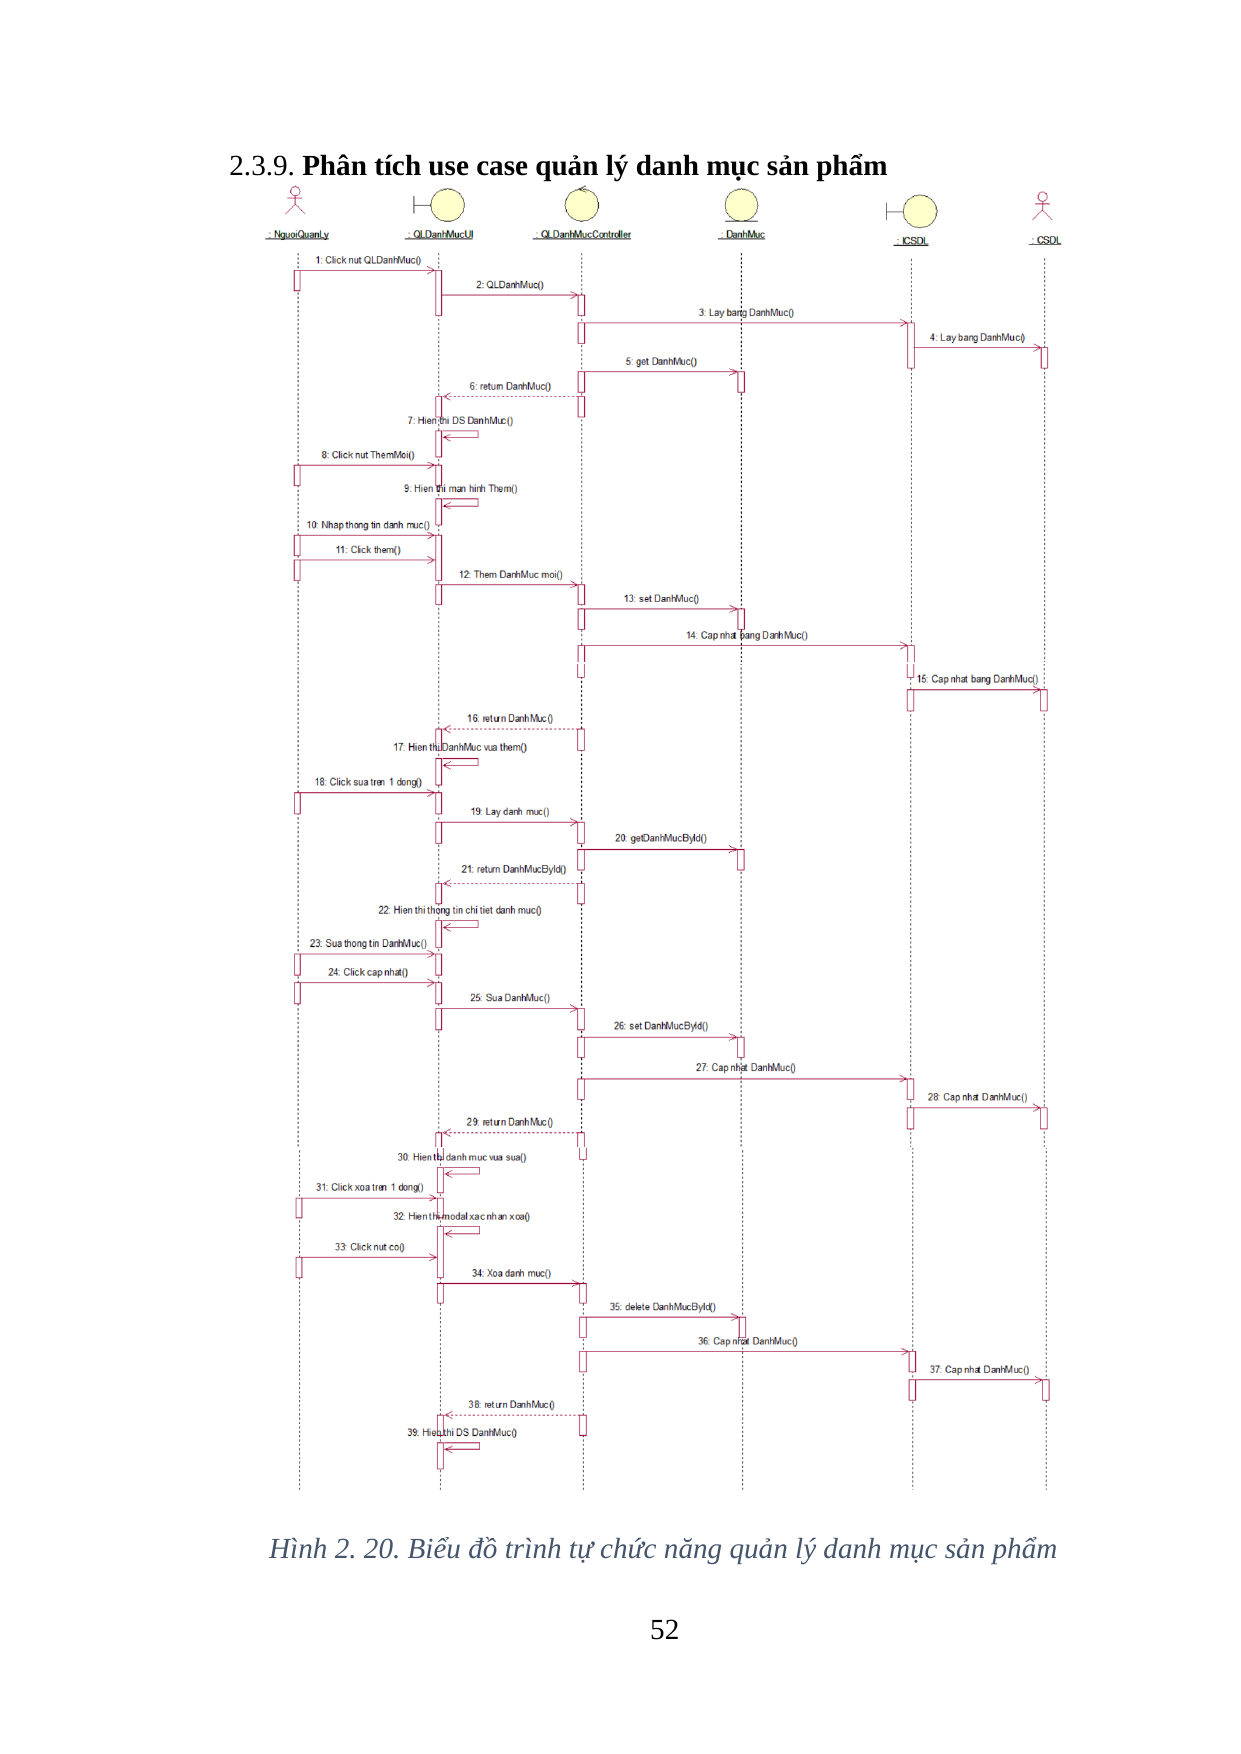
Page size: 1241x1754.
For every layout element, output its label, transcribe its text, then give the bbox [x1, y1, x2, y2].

picture [262, 664, 1067, 1147]
picture [263, 183, 1066, 662]
picture [263, 1148, 1066, 1512]
text Hình 2. 20. Biểu đồ trình tự chức năng quản lý danh mục sản phẩm [207, 1531, 1122, 1564]
subtitle Phân tích use case quản lý danh mục sản phẩm [302, 148, 1122, 181]
